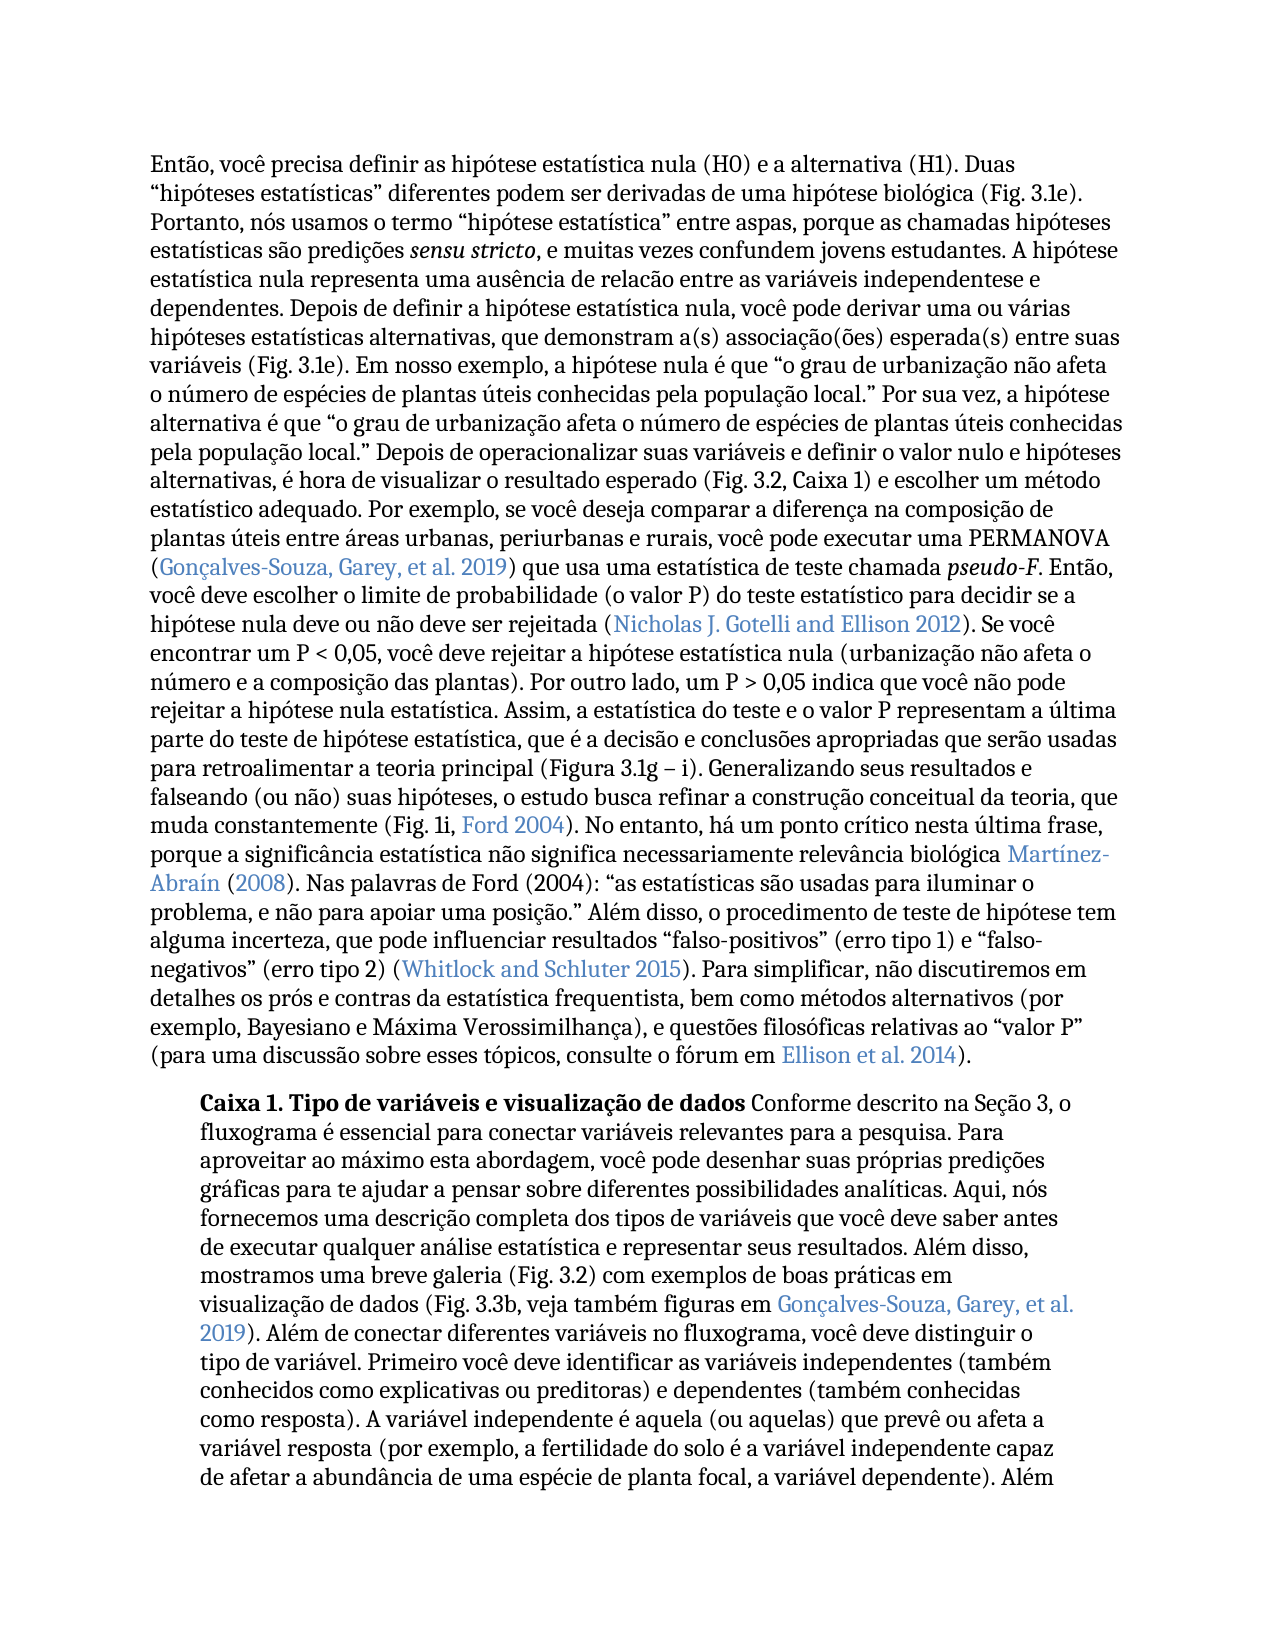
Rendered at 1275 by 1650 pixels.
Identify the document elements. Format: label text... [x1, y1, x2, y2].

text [200, 1089, 1075, 1491]
text Então, você precisa definir as hipótese estatística nula (H0) e a alternativa (H1). Duas “hipóteses estatísticas” diferentes podem ser derivadas de uma hipótese biológica (Fig. 3.1e). Portanto, nós usamos o termo “hipótese estatística” entre aspas, porque as chamadas hipóteses estatísticas são predições sensu stricto, e muitas vezes confundem jovens estudantes. A hipótese estatística nula representa uma ausência de relacão entre as variáveis independentese e dependentes. Depois de definir a hipótese estatística nula, você pode derivar uma ou várias hipóteses estatísticas alternativas, que demonstram a(s) associação(ões) esperada(s) entre suas variáveis (Fig. 3.1e). Em nosso exemplo, a hipótese nula é que “o grau de urbanização não afeta o número de espécies de plantas úteis conhecidas pela população local.” Por sua vez, a hipótese alternativa é que “o grau de urbanização afeta o número de espécies de plantas úteis conhecidas pela população local.” Depois de operacionalizar suas variáveis e definir o valor nulo e hipóteses alternativas, é hora de visualizar o resultado esperado (Fig. 3.2, Caixa 1) e escolher um método estatístico adequado. Por exemplo, se você deseja comparar a diferença na composição de plantas úteis entre áreas urbanas, periurbanas e rurais, você pode executar uma PERMANOVA (Gonçalves-Souza, Garey, et al. 2019) que usa uma estatística de teste chamada pseudo-F. Então, você deve escolher o limite de probabilidade (o valor P) do teste estatístico para decidir se a hipótese nula deve ou não deve ser rejeitada (Nicholas J. Gotelli and Ellison 2012). Se você encontrar um P < 0,05, você deve rejeitar a hipótese estatística nula (urbanização não afeta o número e a composição das plantas). Por outro lado, um P > 0,05 indica que você não pode rejeitar a hipótese nula estatística. Assim, a estatística do teste e o valor P representam a última parte do teste de hipótese estatística, que é a decisão e conclusões apropriadas que serão usadas para retroalimentar a teoria principal (Figura 3.1g – i). Generalizando seus resultados e falseando (ou não) suas hipóteses, o estudo busca refinar a construção conceitual da teoria, que muda constantemente (Fig. 1i, Ford 2004). No entanto, há um ponto crítico nesta última frase, porque a significância estatística não significa necessariamente relevância biológica Martínez-Abraín (2008). Nas palavras de Ford (2004): “as estatísticas são usadas para iluminar o problema, e não para apoiar uma posição.” Além disso, o procedimento de teste de hipótese tem alguma incerteza, que pode influenciar resultados “falso-positivos” (erro tipo 1) e “falso-negativos” (erro tipo 2) (Whitlock and Schluter 2015). Para simplificar, não discutiremos em detalhes os prós e contras da estatística frequentista, bem como métodos alternativos (por exemplo, Bayesiano e Máxima Verossimilhança), e questões filosóficas relativas ao “valor P” (para uma discussão sobre esses tópicos, consulte o fórum em Ellison et al. 2014). [150, 150, 1125, 1070]
